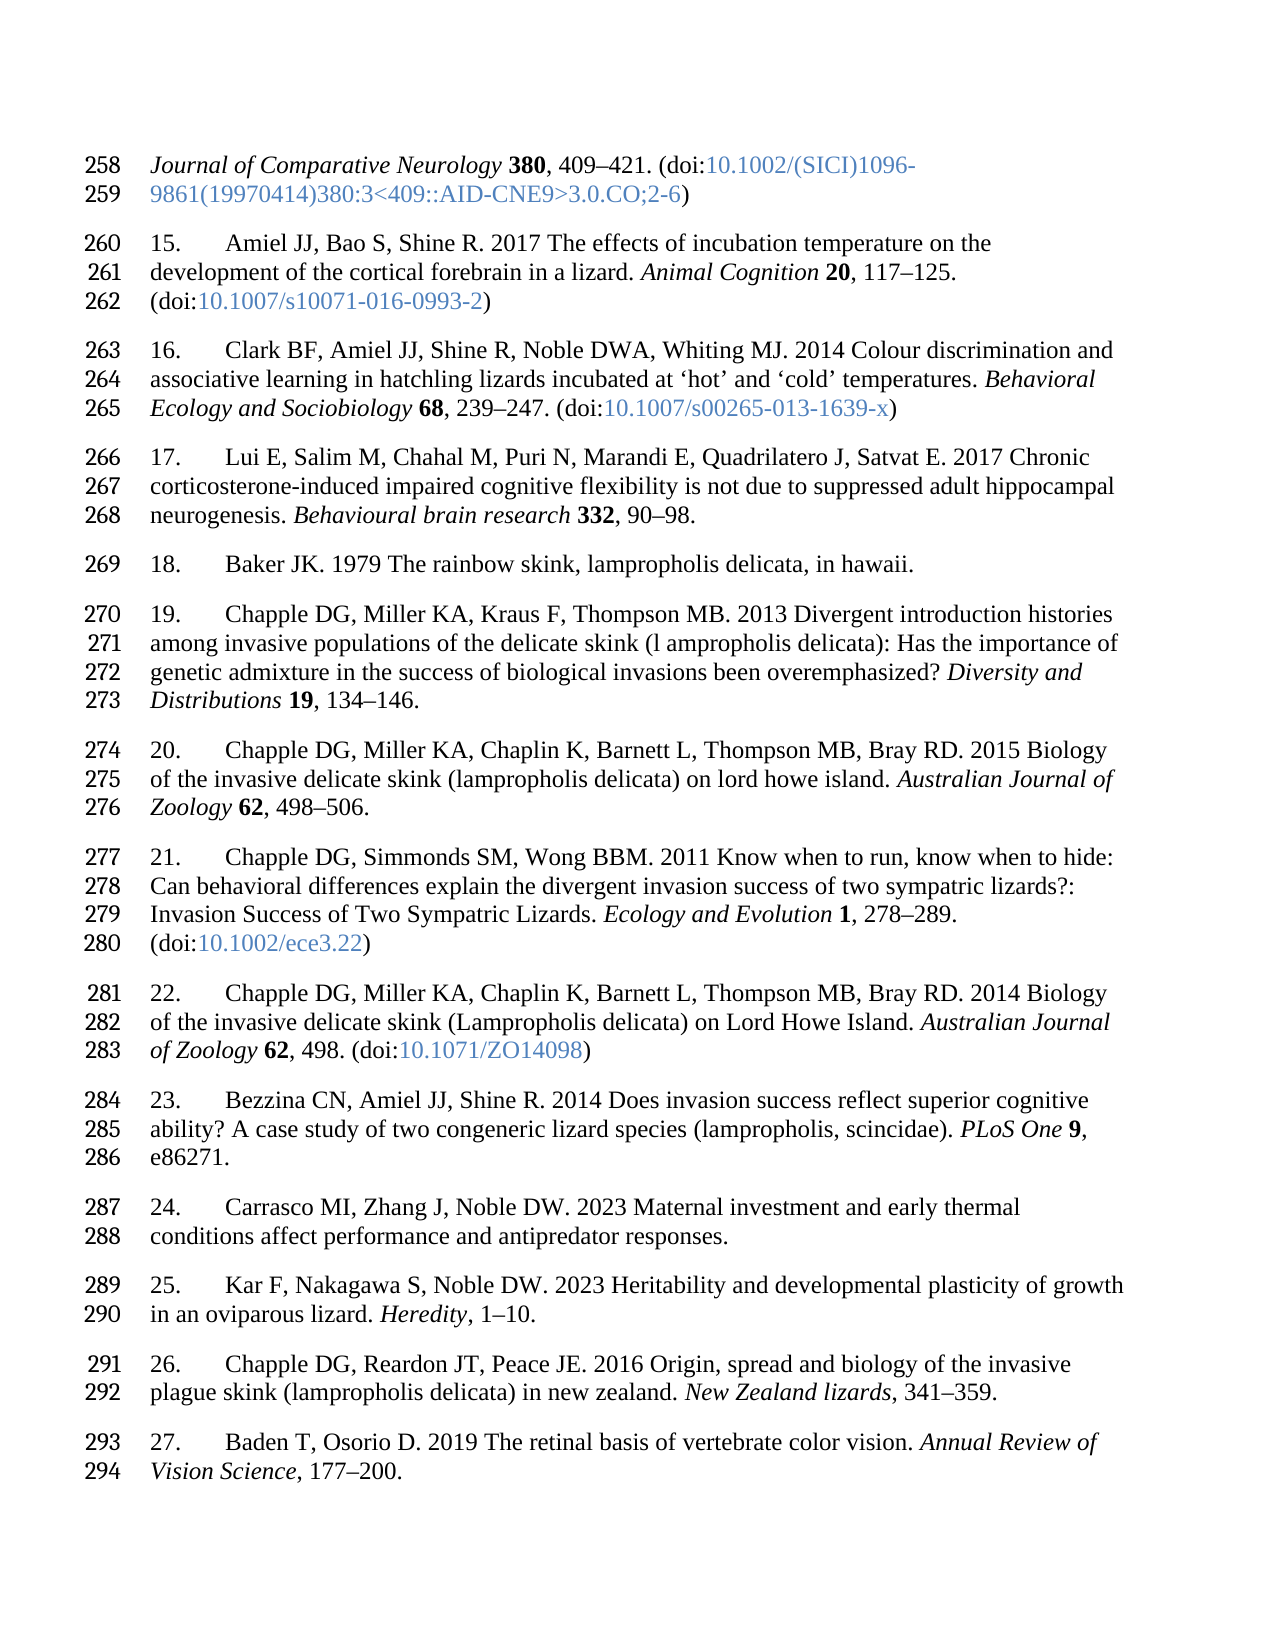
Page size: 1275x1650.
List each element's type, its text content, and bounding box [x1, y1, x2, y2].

text 24. Carrasco MI, Zhang J, Noble DW. 2023 Maternal investment and early thermal conditions affect performance and antipredator responses. [150, 1192, 1125, 1249]
text 16. Clark BF, Amiel JJ, Shine R, Noble DWA, Whiting MJ. 2014 Colour discrimination and associative learning in hatchling lizards incubated at ‘hot’ and ‘cold’ temperatures. Behavioral Ecology and Sociobiology 68, 239–247. (doi:10.1007/s00265-013-1639-x) [150, 335, 1125, 422]
text 22. Chapple DG, Miller KA, Chaplin K, Barnett L, Thompson MB, Bray RD. 2014 Biology of the invasive delicate skink (Lampropholis delicata) on Lord Howe Island. Australian Journal of Zoology 62, 498. (doi:10.1071/ZO14098) [150, 978, 1125, 1064]
text 27. Baden T, Osorio D. 2019 The retinal basis of vertebrate color vision. Annual Review of Vision Science, 177–200. [150, 1427, 1125, 1484]
text 20. Chapple DG, Miller KA, Chaplin K, Barnett L, Thompson MB, Bray RD. 2015 Biology of the invasive delicate skink (lampropholis delicata) on lord howe island. Australian Journal of Zoology 62, 498–506. [150, 735, 1125, 821]
text 25. Kar F, Nakagawa S, Noble DW. 2023 Heritability and developmental plasticity of growth in an oviparous lizard. Heredity, 1–10. [150, 1270, 1125, 1328]
text 15. Amiel JJ, Bao S, Shine R. 2017 The effects of incubation temperature on the development of the cortical forebrain in a lizard. Animal Cognition 20, 117–125. (doi:10.1007/s10071-016-0993-2) [150, 228, 1125, 314]
text 19. Chapple DG, Miller KA, Kraus F, Thompson MB. 2013 Divergent introduction histories among invasive populations of the delicate skink (l ampropholis delicata): Has the importance of genetic admixture in the success of biological invasions been overemphasized? Diversity and Distributions 19, 134–146. [150, 599, 1125, 714]
text 18. Baker JK. 1979 The rainbow skink, lampropholis delicata, in hawaii. [150, 549, 1125, 578]
text 21. Chapple DG, Simmonds SM, Wong BBM. 2011 Know when to run, know when to hide: Can behavioral differences explain the divergent invasion success of two sympatric lizards?: Invasion Success of Two Sympatric Lizards. Ecology and Evolution 1, 278–289. (doi:10.1002/ece3.22) [150, 842, 1125, 957]
text 26. Chapple DG, Reardon JT, Peace JE. 2016 Origin, spread and biology of the invasive plague skink (lampropholis delicata) in new zealand. New Zealand lizards, 341–359. [150, 1349, 1125, 1406]
text 23. Bezzina CN, Amiel JJ, Shine R. 2014 Does invasion success reflect superior cognitive ability? A case study of two congeneric lizard species (lampropholis, scincidae). PLoS One 9, e86271. [150, 1085, 1125, 1171]
text 17. Lui E, Salim M, Chahal M, Puri N, Marandi E, Quadrilatero J, Satvat E. 2017 Chronic corticosterone-induced impaired cognitive flexibility is not due to suppressed adult hippocampal neurogenesis. Behavioural brain research 332, 90–98. [150, 442, 1125, 529]
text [150, 150, 1125, 207]
